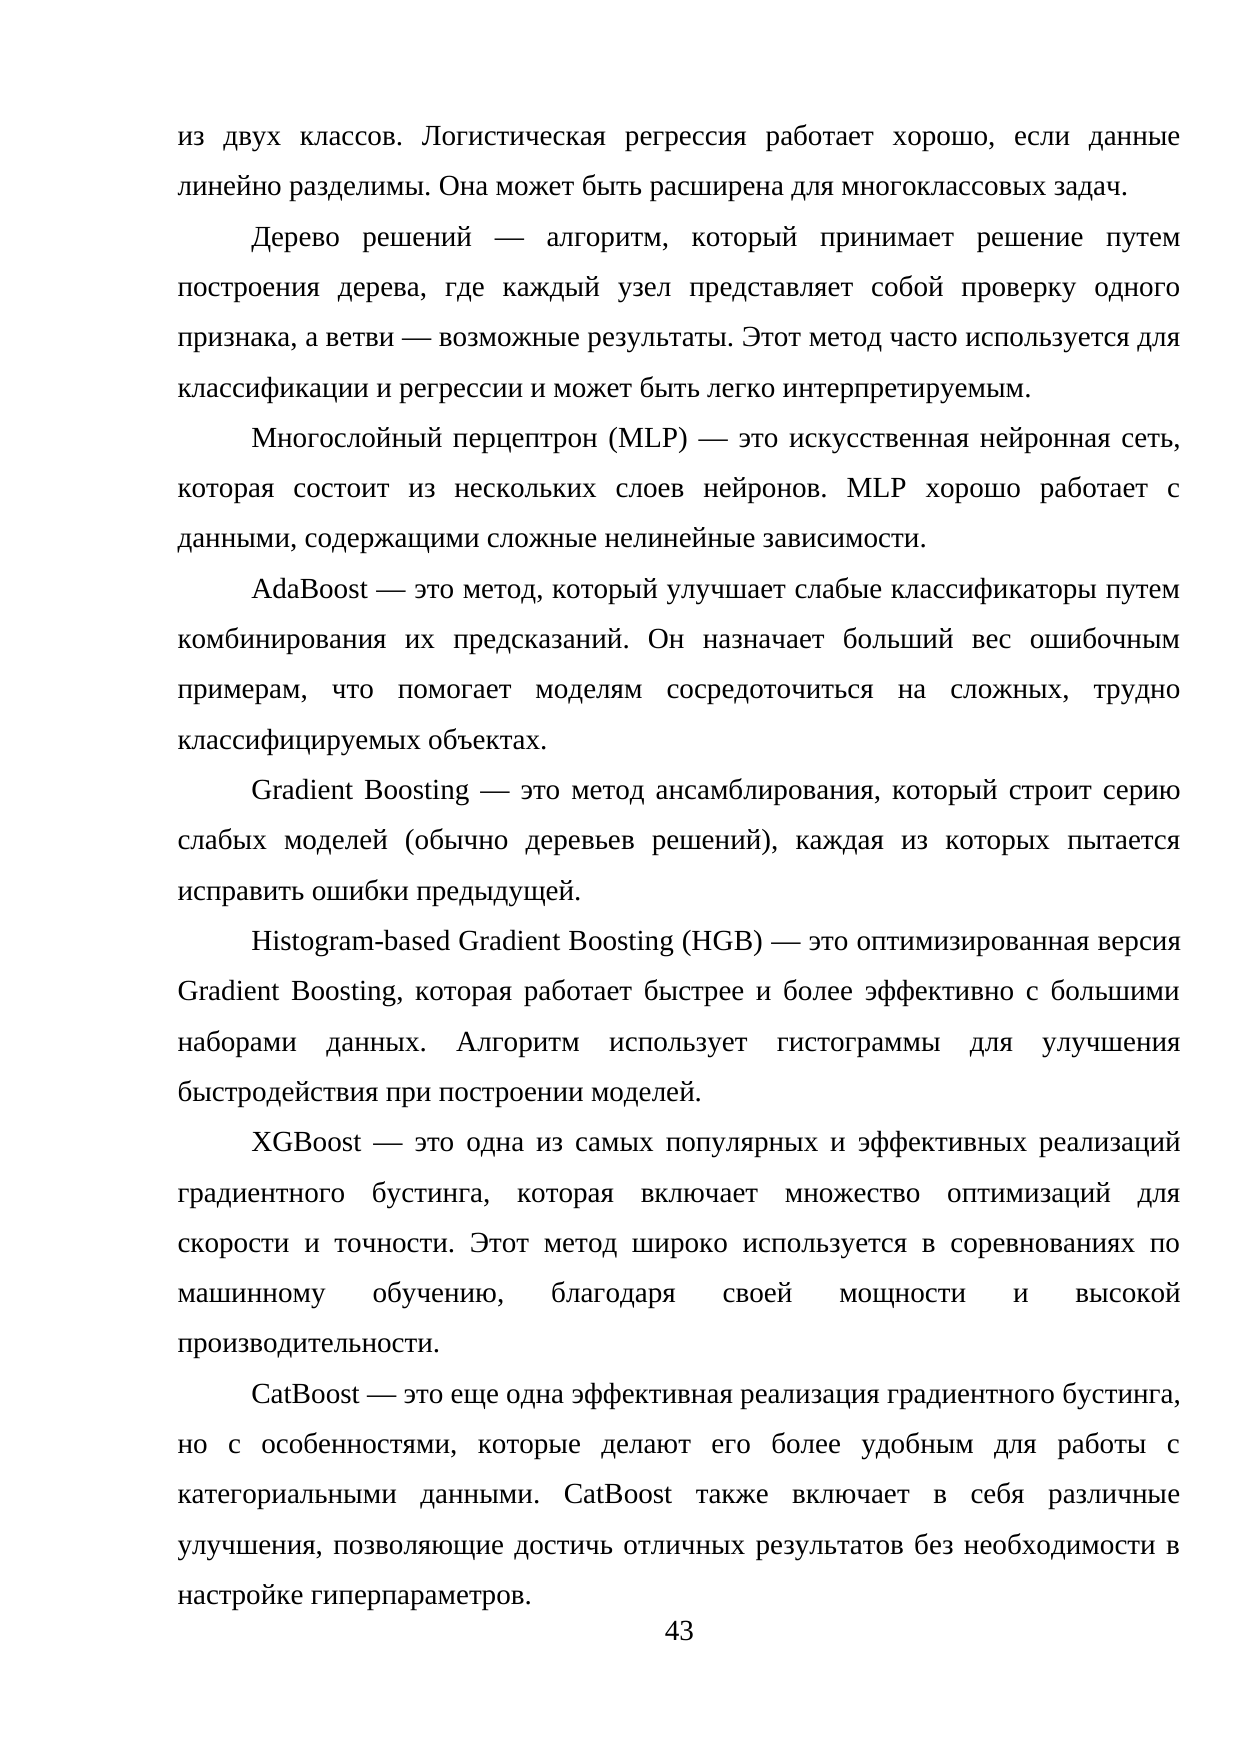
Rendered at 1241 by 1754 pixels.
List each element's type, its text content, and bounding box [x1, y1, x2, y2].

text Дерево решений — алгоритм, который принимает решение путем построения дерева, где каждый узел представляет собой проверку одного признака, а ветви — возможные результаты. Этот метод часто используется для классификации и регрессии и может быть легко интерпретируемым. [177, 219, 1181, 403]
text Histogram-based Gradient Boosting (HGB) — это оптимизированная версия Gradient Boosting, которая работает быстрее и более эффективно с большими наборами данных. Алгоритм использует гистограммы для улучшения быстродействия при построении моделей. [177, 923, 1181, 1108]
text CatBoost — это еще одна эффективная реализация градиентного бустинга, но с особенностями, которые делают его более удобным для работы с категориальными данными. CatBoost также включает в себя различные улучшения, позволяющие достичь отличных результатов без необходимости в настройке гиперпараметров. [177, 1376, 1181, 1611]
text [177, 118, 1181, 202]
text XGBoost — это одна из самых популярных и эффективных реализаций градиентного бустинга, которая включает множество оптимизаций для скорости и точности. Этот метод широко используется в соревнованиях по машинному обучению, благодаря своей мощности и высокой производительности. [177, 1124, 1181, 1359]
text Gradient Boosting — это метод ансамблирования, который строит серию слабых моделей (обычно деревьев решений), каждая из которых пытается исправить ошибки предыдущей. [177, 772, 1181, 906]
text Многослойный перцептрон (MLP) — это искусственная нейронная сеть, которая состоит из нескольких слоев нейронов. MLP хорошо работает с данными, содержащими сложные нелинейные зависимости. [177, 420, 1181, 554]
text AdaBoost — это метод, который улучшает слабые классификаторы путем комбинирования их предсказаний. Он назначает больший вес ошибочным примерам, что помогает моделям сосредоточиться на сложных, трудно классифицируемых объектах. [177, 571, 1181, 755]
